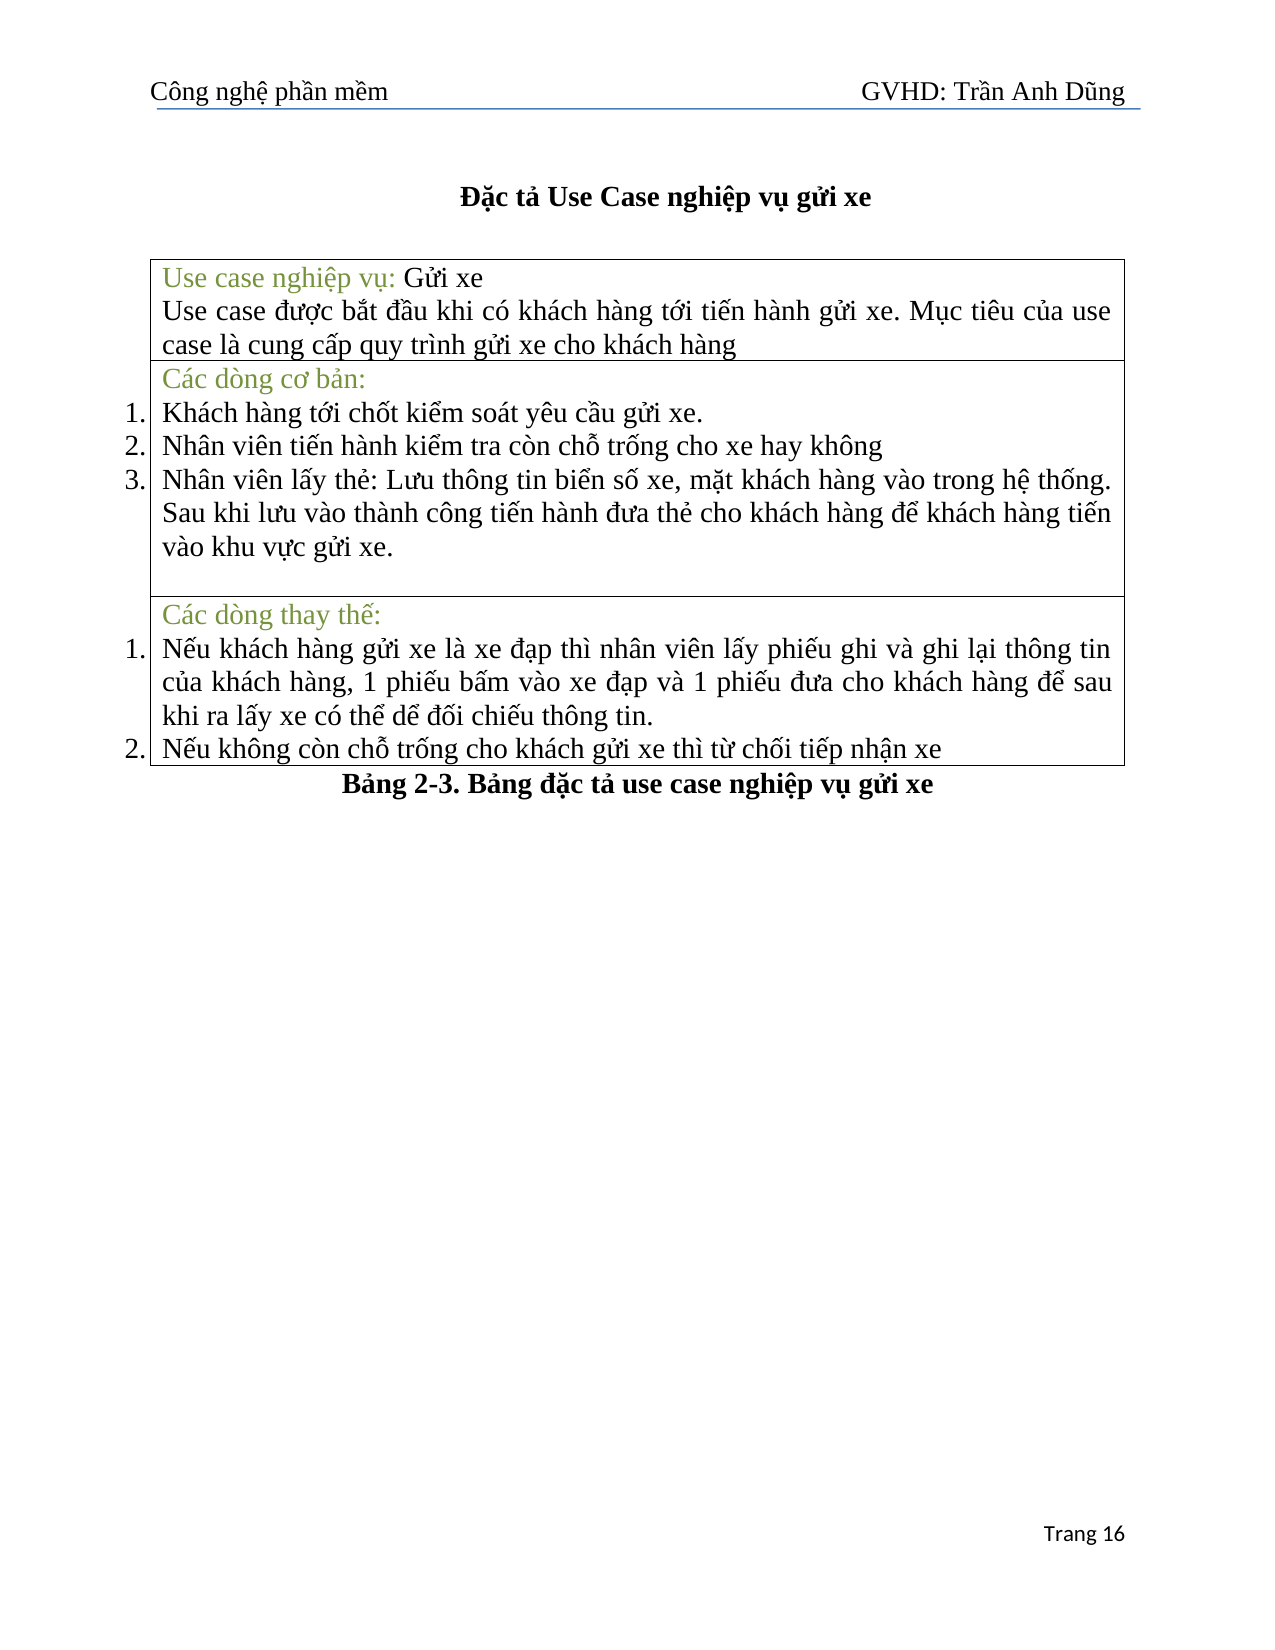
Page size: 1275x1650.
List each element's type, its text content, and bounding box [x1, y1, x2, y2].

table_cell Các dòng thay thế: Nếu khách hàng gửi xe là xe đạp thì nhân viên lấy phiếu ghi và ghi lại thông tin của khách hàng, 1 phiếu bấm vào xe đạp và 1 phiếu đưa cho khách hàng để sau khi ra lấy xe có thể dể đối chiếu thông tin. Nếu không còn chỗ trống cho khách gửi xe thì từ chối tiếp nhận xe [151, 597, 1124, 765]
table_header Use case nghiệp vụ: Gửi xe Use case được bắt đầu khi có khách hàng tới tiến hành gửi xe. Mục tiêu của use case là cung cấp quy trình gửi xe cho khách hàng [151, 260, 1124, 360]
table_cell Các dòng cơ bản: Khách hàng tới chốt kiểm soát yêu cầu gửi xe. Nhân viên tiến hành kiểm tra còn chỗ trống cho xe hay không Nhân viên lấy thẻ: Lưu thông tin biển số xe, mặt khách hàng vào trong hệ thống. Sau khi lưu vào thành công tiến hành đưa thẻ cho khách hàng để khách hàng tiến vào khu vực gửi xe. [151, 361, 1124, 596]
text Đặc tả Use Case nghiệp vụ gửi xe [150, 179, 1125, 213]
text Bảng 2-3. Bảng đặc tả use case nghiệp vụ gửi xe [150, 766, 1125, 799]
